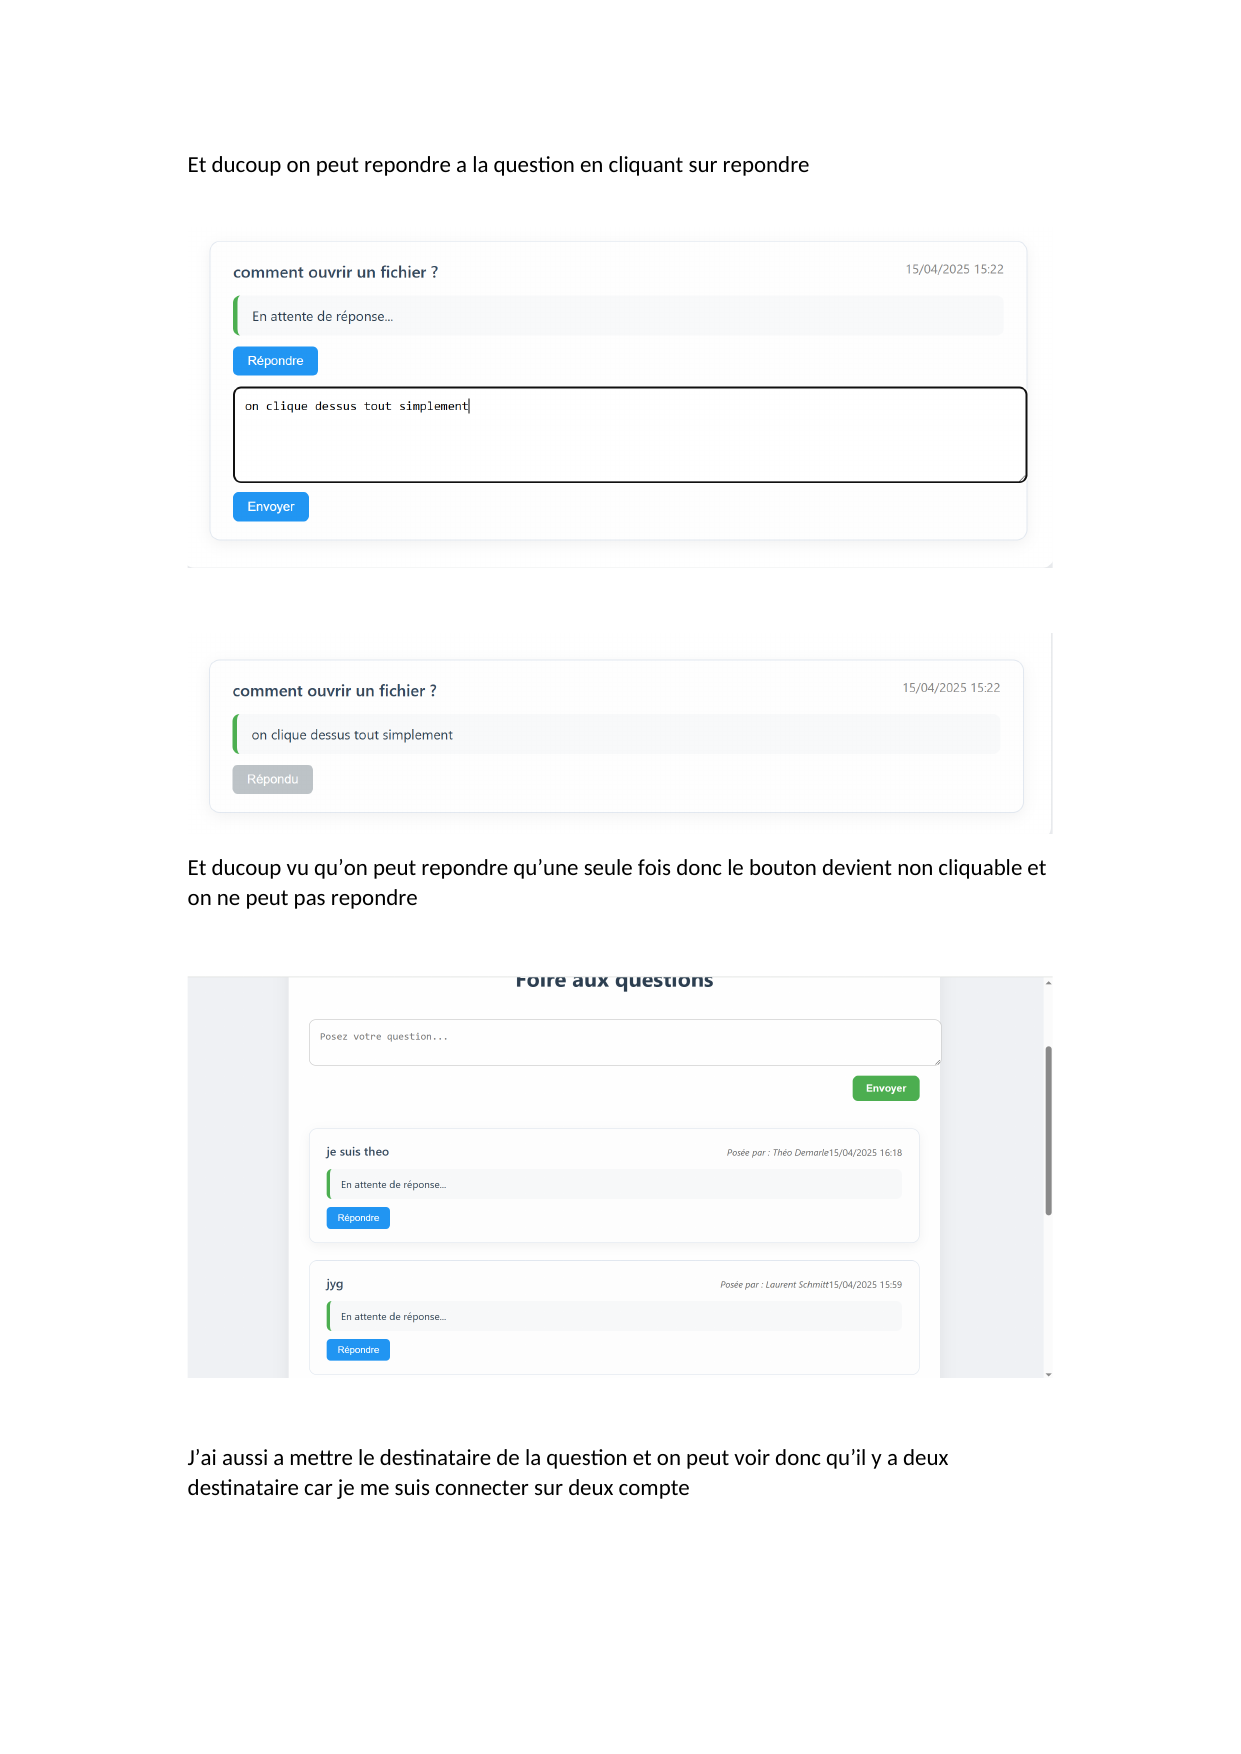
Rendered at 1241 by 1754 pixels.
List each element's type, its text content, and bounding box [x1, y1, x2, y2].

text Et ducoup on peut repondre a la question en cliquant sur repondre [187, 150, 1053, 208]
text Et ducoup vu qu’on peut repondre qu’une seule fois donc le bouton devient non cliquable et on ne peut pas repondre [187, 853, 1053, 911]
picture [187, 976, 1053, 1378]
picture [187, 227, 1053, 568]
text J’ai aussi a mettre le destinataire de la question et on peut voir donc qu’il y a deux destinataire car je me suis connecter sur deux compte [187, 1443, 1053, 1502]
picture [187, 633, 1053, 834]
